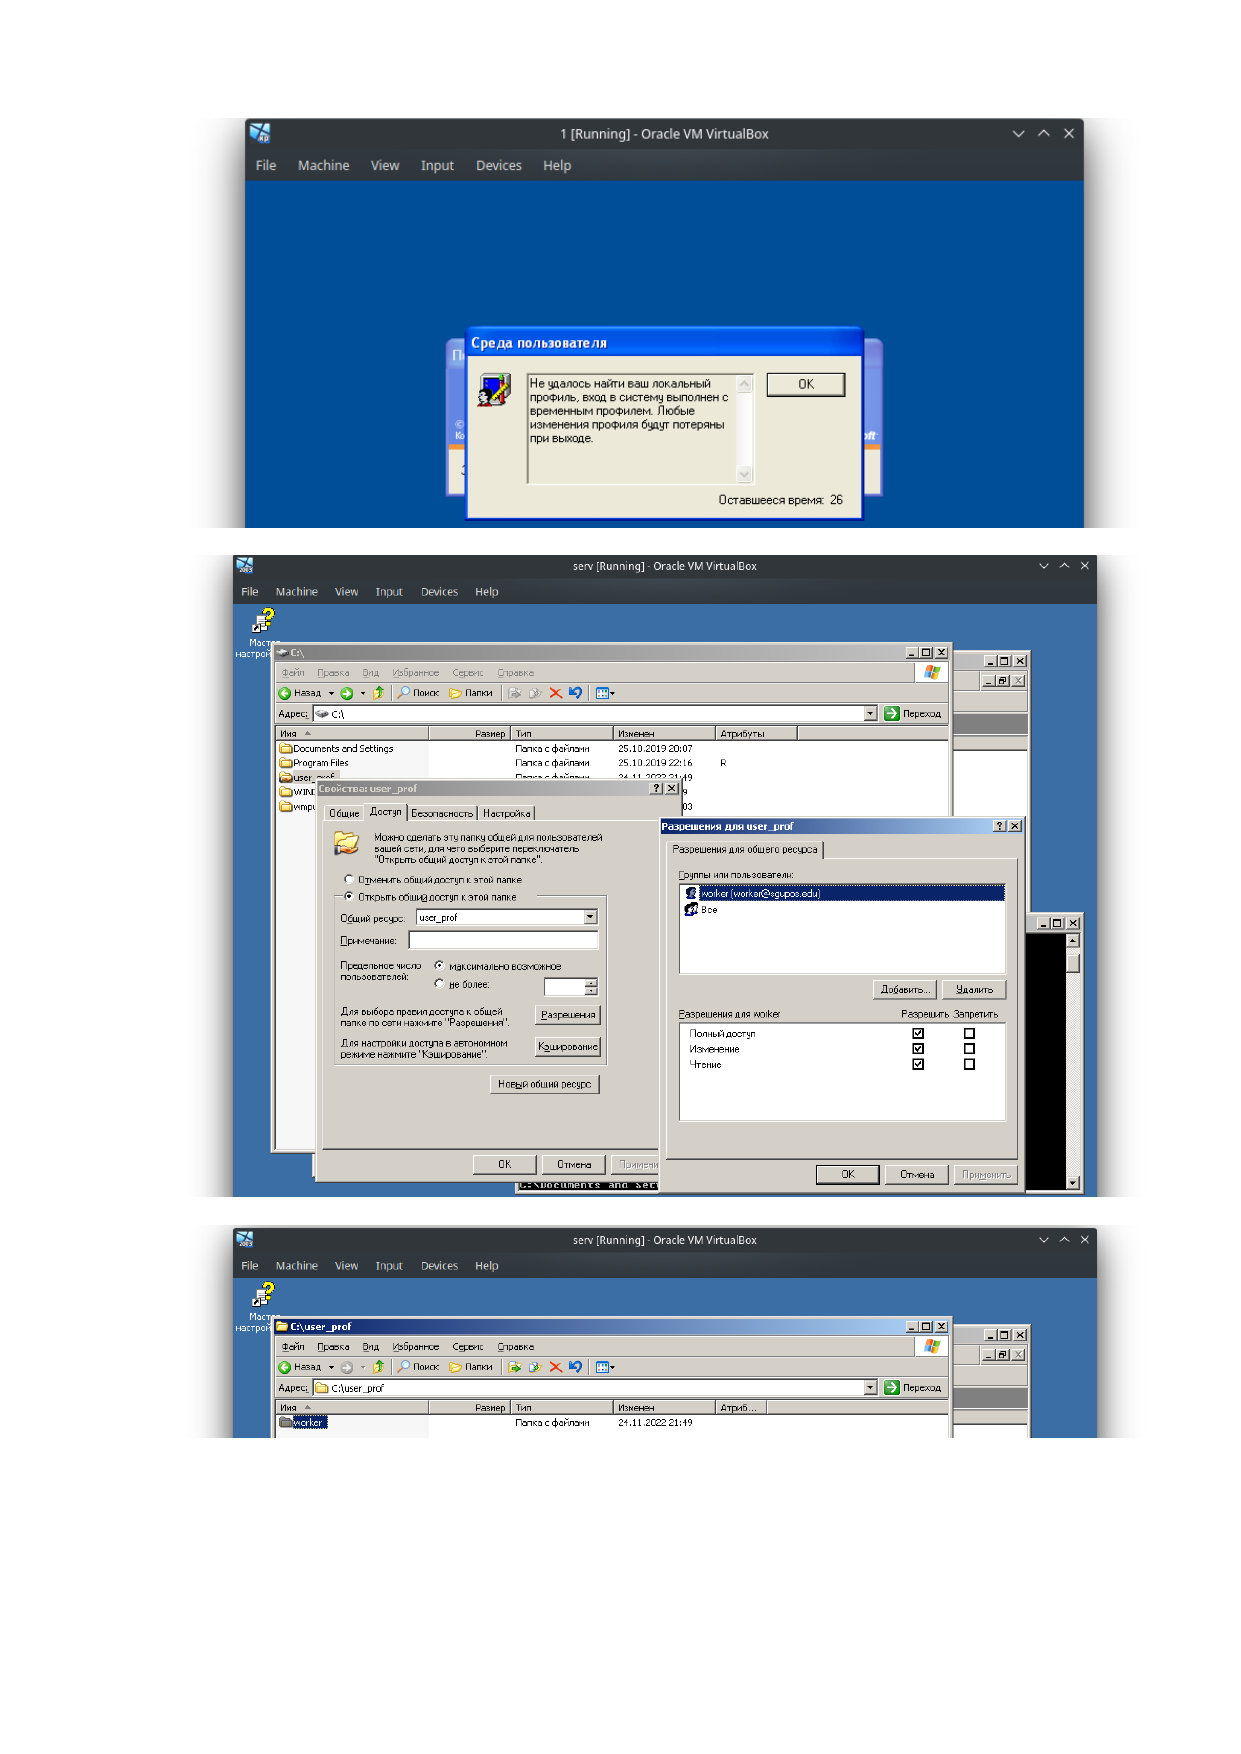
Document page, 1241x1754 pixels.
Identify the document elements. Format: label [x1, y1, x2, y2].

picture [177, 118, 1152, 528]
picture [177, 1225, 1152, 1438]
picture [177, 555, 1152, 1197]
